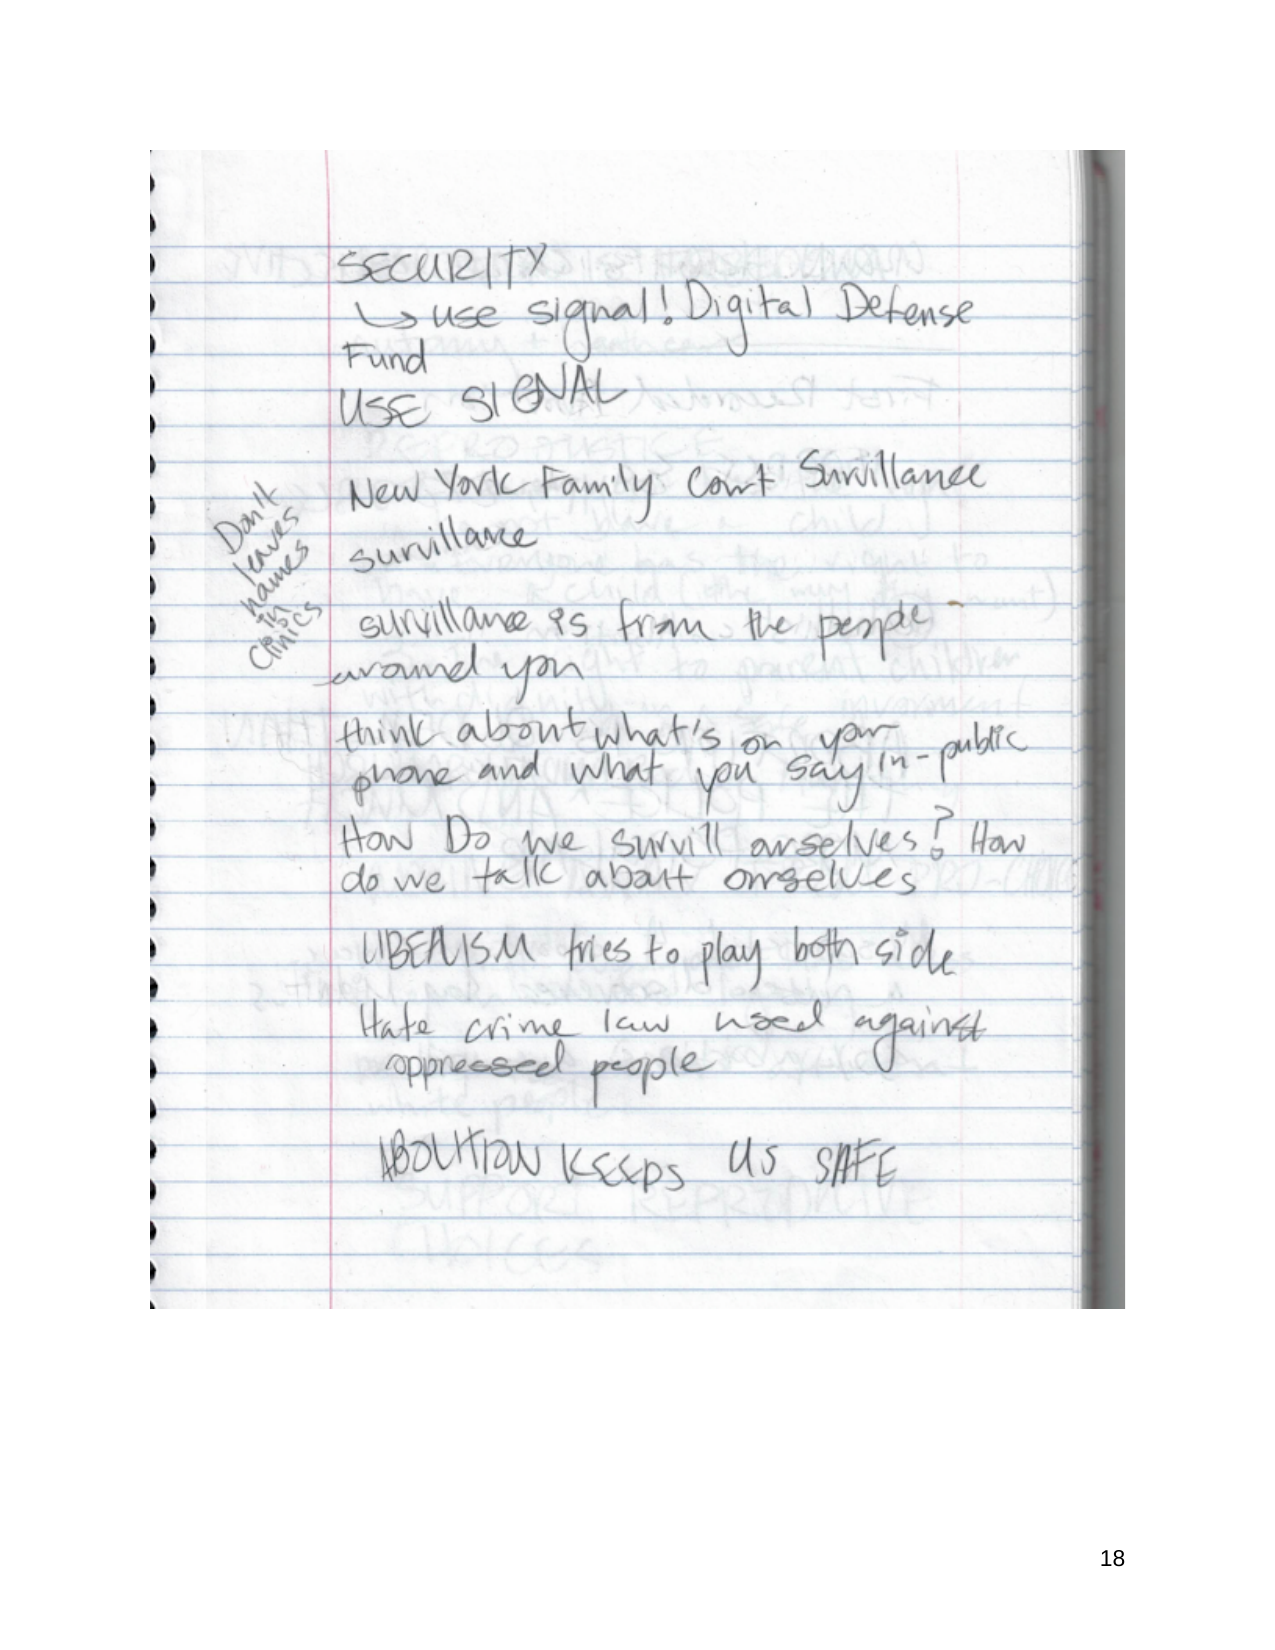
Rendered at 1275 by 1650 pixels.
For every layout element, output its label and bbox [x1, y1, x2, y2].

picture [150, 150, 1125, 1309]
